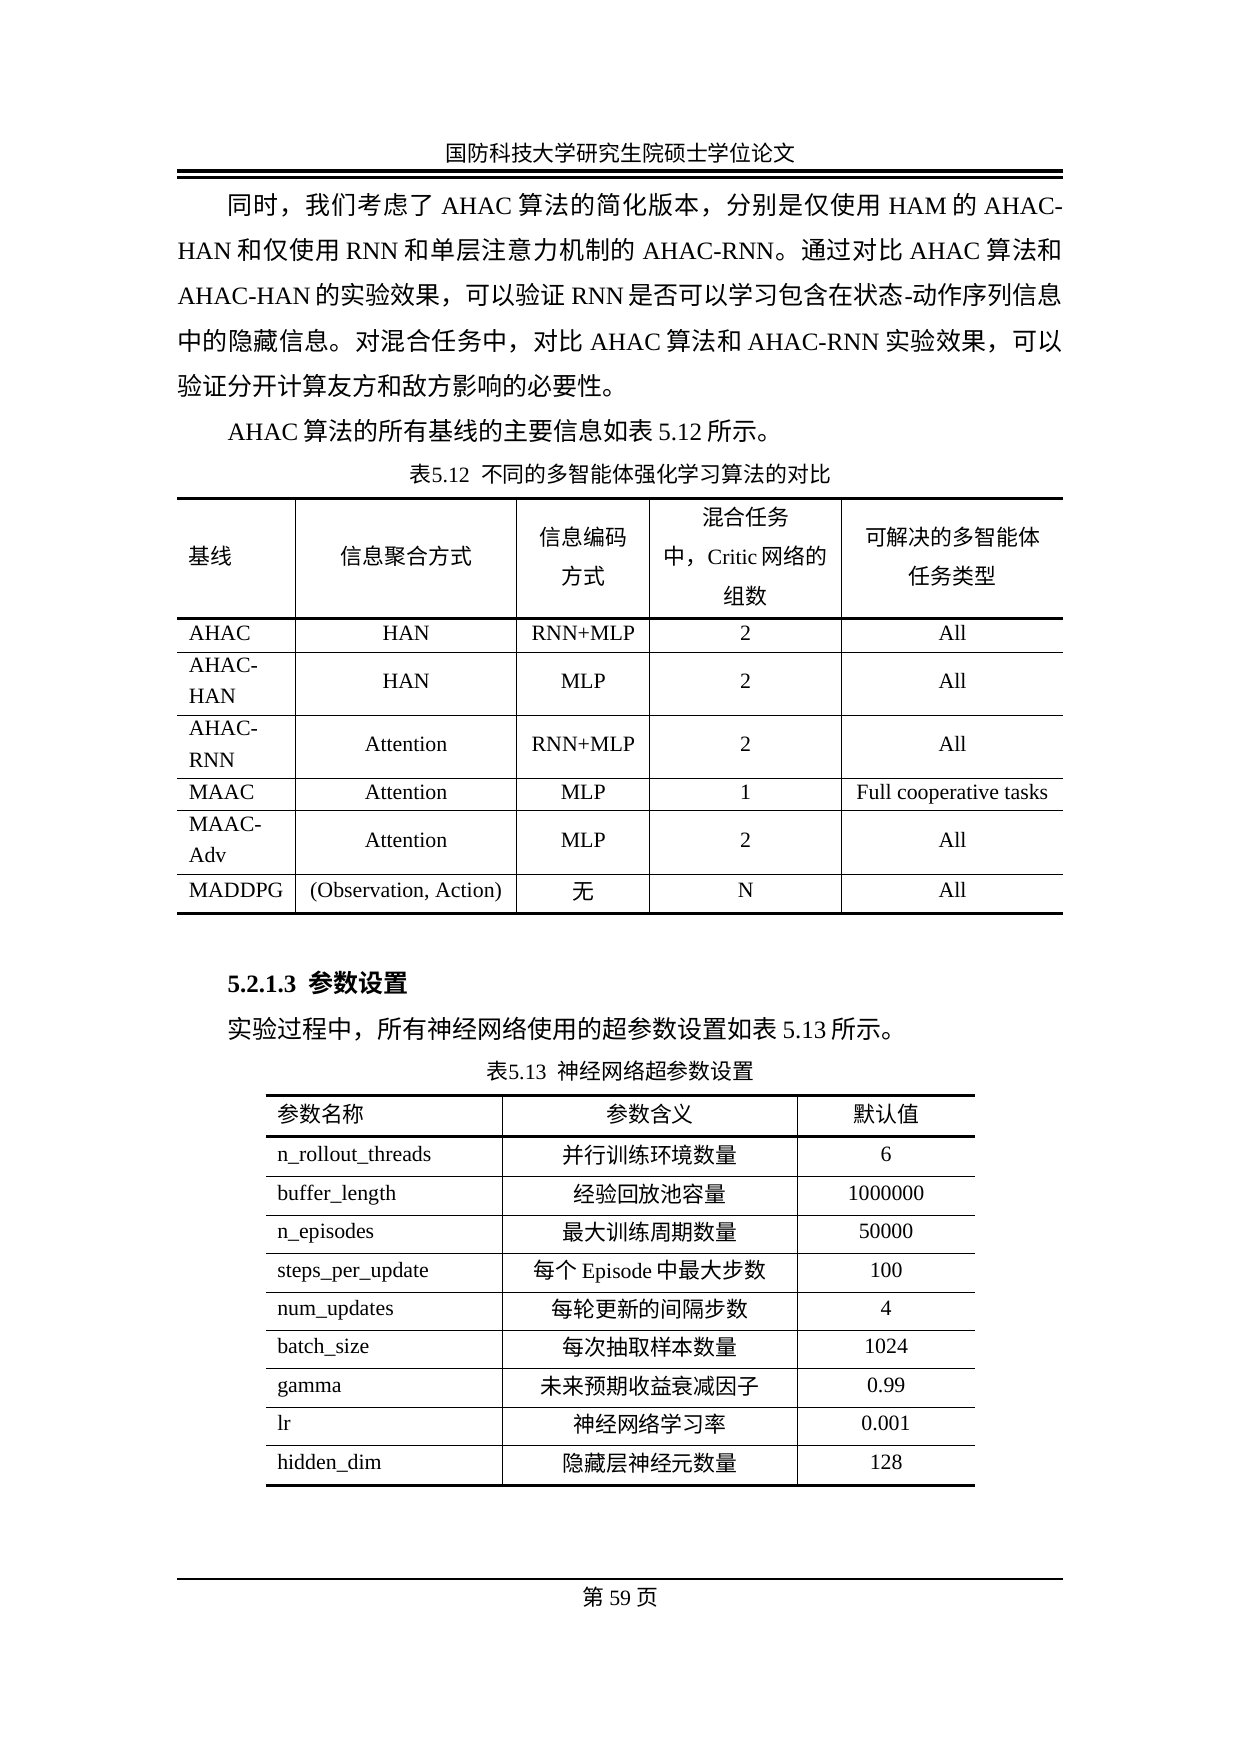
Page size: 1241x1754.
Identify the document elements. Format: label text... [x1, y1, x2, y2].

table_cell AHAC [177, 620, 295, 651]
table_cell 2 [650, 620, 841, 651]
table_cell 隐藏层神经元数量 [503, 1446, 797, 1483]
table_cell HAN [296, 620, 516, 651]
table_cell 无 [517, 875, 649, 912]
table_cell RNN+MLP [517, 620, 649, 651]
table_cell MLP [517, 653, 649, 715]
table_cell Attention [296, 779, 516, 810]
table_cell All [842, 620, 1063, 651]
table_cell Full cooperative tasks [842, 779, 1063, 810]
table_cell MLP [517, 811, 649, 874]
table_header 可解决的多智能体 任务类型 [842, 500, 1063, 617]
table_cell n_rollout_threads [266, 1138, 502, 1176]
table_cell 2 [650, 716, 841, 778]
table_cell 1000000 [798, 1177, 974, 1214]
table_cell n_episodes [266, 1216, 502, 1253]
table_cell 每次抽取样本数量 [503, 1331, 797, 1368]
table_cell 2 [650, 653, 841, 715]
table_cell Attention [296, 716, 516, 778]
table_cell gamma [266, 1369, 502, 1407]
table_cell 6 [798, 1138, 974, 1176]
table_header 参数含义 [503, 1097, 797, 1135]
text 5.2.1.3 参数设置 [177, 964, 1063, 1000]
table_cell num_updates [266, 1293, 502, 1330]
table_cell 50000 [798, 1216, 974, 1253]
table_cell 1024 [798, 1331, 974, 1368]
text 同时，我们考虑了AHAC算法的简化版本，分别是仅使用HAM的AHAC-HAN和仅使用RNN和单层注意力机制的AHAC-RNN。通过对比AHAC算法和AHAC-HAN的实验效果，可以验证RNN是否可以学习包含在状态-动作序列信息中的隐藏信息。对混合任务中，对比AHAC算法和AHAC-RNN实验效果，可以验证分开计算友方和敌方影响的必要性。 [177, 185, 1063, 403]
table_cell MAAC-Adv [177, 811, 295, 874]
table_cell steps_per_update [266, 1254, 502, 1291]
table_cell 未来预期收益衰减因子 [503, 1369, 797, 1407]
table_cell lr [266, 1408, 502, 1445]
table_cell 每个Episode中最大步数 [503, 1254, 797, 1291]
table_cell (Observation, Action) [296, 875, 516, 912]
table_cell hidden_dim [266, 1446, 502, 1483]
table_cell All [842, 875, 1063, 912]
table_cell MAAC [177, 779, 295, 810]
table_cell buffer_length [266, 1177, 502, 1214]
table_cell MADDPG [177, 875, 295, 912]
table_cell 2 [650, 811, 841, 874]
table_header 参数名称 [266, 1097, 502, 1135]
table_cell 并行训练环境数量 [503, 1138, 797, 1176]
table_cell RNN+MLP [517, 716, 649, 778]
table_cell 经验回放池容量 [503, 1177, 797, 1214]
table_cell MLP [517, 779, 649, 810]
table_cell 1 [650, 779, 841, 810]
table_cell Attention [296, 811, 516, 874]
table_cell AHAC-RNN [177, 716, 295, 778]
table_cell N [650, 875, 841, 912]
table_header 混合任务中，Critic网络的组数 [650, 500, 841, 617]
table_header 信息编码 方式 [517, 500, 649, 617]
table_cell 100 [798, 1254, 974, 1291]
table_cell AHAC-HAN [177, 653, 295, 715]
table_cell 4 [798, 1293, 974, 1330]
table_header 基线 [177, 500, 295, 617]
table_cell 0.001 [798, 1408, 974, 1445]
table_cell 每轮更新的间隔步数 [503, 1293, 797, 1330]
table_cell All [842, 716, 1063, 778]
table_cell 最大训练周期数量 [503, 1216, 797, 1253]
table_cell All [842, 811, 1063, 874]
table_cell 神经网络学习率 [503, 1408, 797, 1445]
table_cell batch_size [266, 1331, 502, 1368]
table_cell 128 [798, 1446, 974, 1483]
table_cell 0.99 [798, 1369, 974, 1407]
table_cell HAN [296, 653, 516, 715]
table_cell All [842, 653, 1063, 715]
table_header 信息聚合方式 [296, 500, 516, 617]
table_header 默认值 [798, 1097, 974, 1135]
